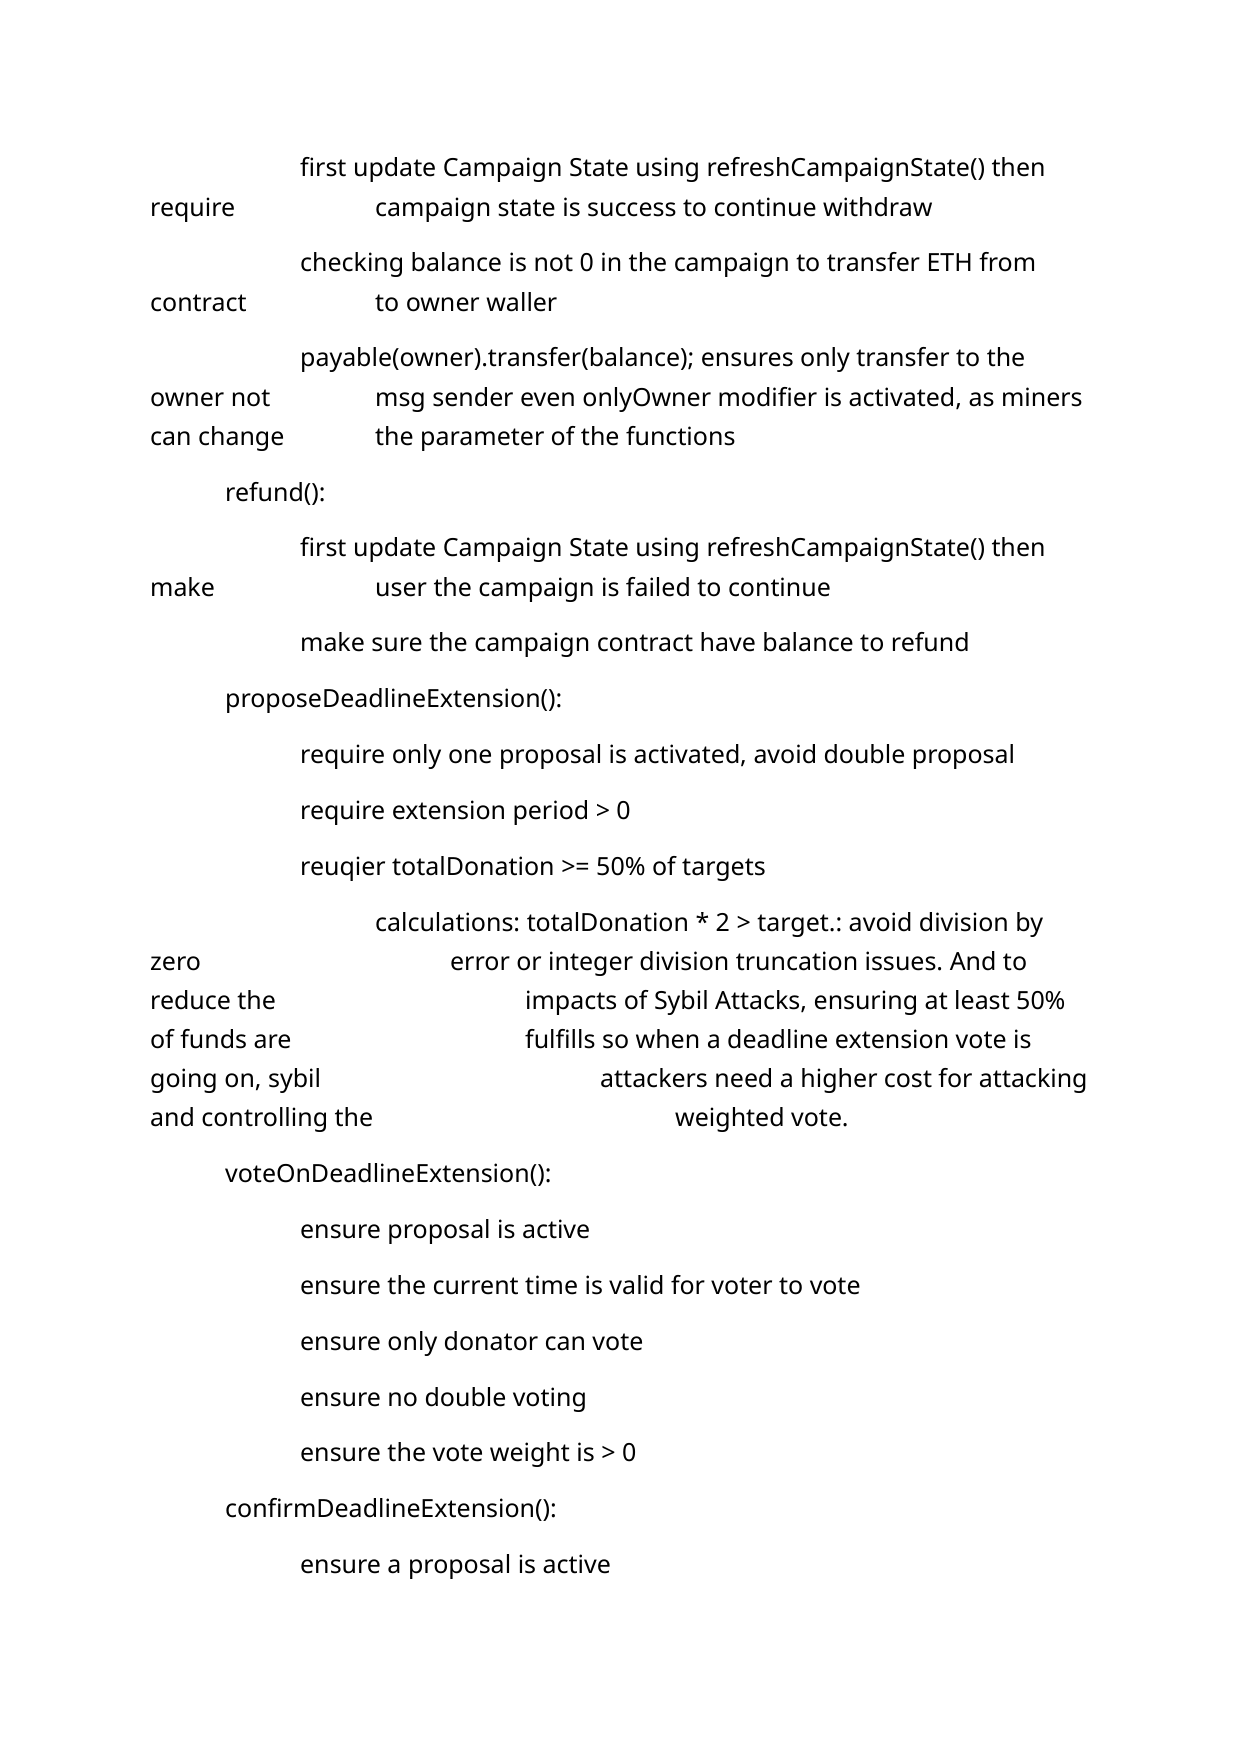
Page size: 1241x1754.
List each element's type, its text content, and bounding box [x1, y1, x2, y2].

text confirmDeadlineExtension(): [150, 1491, 1090, 1525]
text ensure a proposal is active [150, 1547, 1090, 1581]
text make sure the campaign contract have balance to refund [150, 625, 1090, 659]
text reuqier totalDonation >= 50% of targets [150, 848, 1090, 882]
text require only one proposal is activated, avoid double proposal [150, 737, 1090, 771]
text calculations: totalDonation * 2 > target.: avoid division by zero error or integer division truncation issues. And to reduce the impacts of Sybil Attacks, ensuring at least 50% of funds are fulfills so when a deadline extension vote is going on, sybil attackers need a higher cost for attacking and controlling the weighted vote. [150, 904, 1090, 1134]
text proposeDeadlineExtension(): [150, 681, 1090, 715]
text first update Campaign State using refreshCampaignState() then make user the campaign is failed to continue [150, 530, 1090, 603]
text payable(owner).transfer(balance); ensures only transfer to the owner not msg sender even onlyOwner modifier is activated, as miners can change the parameter of the functions [150, 340, 1090, 452]
text require extension period > 0 [150, 792, 1090, 827]
text refund(): [150, 474, 1090, 508]
text ensure the vote weight is > 0 [150, 1435, 1090, 1469]
text ensure the current time is valid for voter to vote [150, 1267, 1090, 1302]
text checking balance is not 0 in the campaign to transfer ETH from contract to owner waller [150, 245, 1090, 318]
text first update Campaign State using refreshCampaignState() then require campaign state is success to continue withdraw [150, 150, 1090, 223]
text ensure proposal is active [150, 1212, 1090, 1246]
text voteOnDeadlineExtension(): [150, 1156, 1090, 1190]
text ensure only donator can vote [150, 1323, 1090, 1357]
text ensure no double voting [150, 1379, 1090, 1413]
